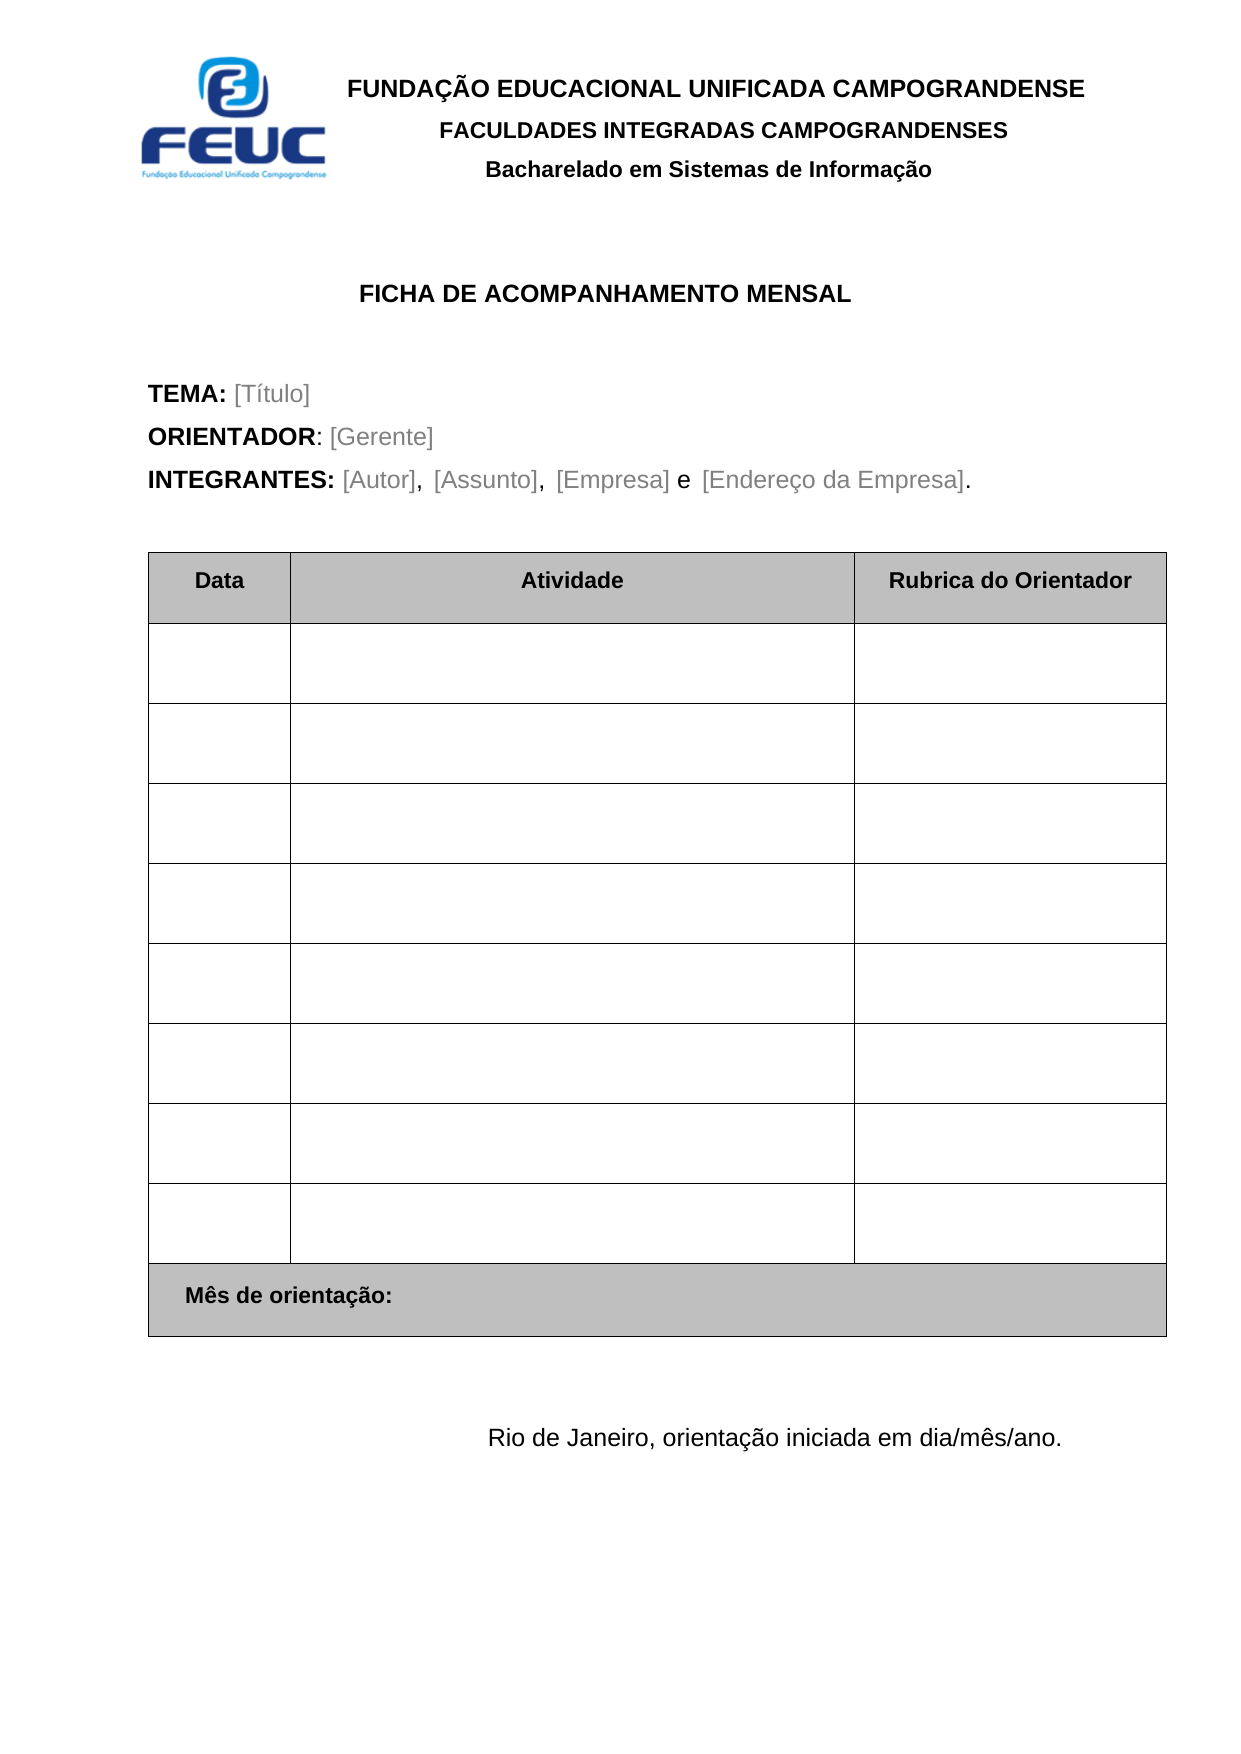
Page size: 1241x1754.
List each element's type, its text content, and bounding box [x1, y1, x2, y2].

table_cell [291, 864, 854, 943]
table_cell [149, 864, 290, 943]
table_cell [149, 624, 290, 703]
table_cell [855, 1104, 1166, 1183]
table_cell [149, 944, 290, 1023]
table_header Atividade [291, 553, 854, 623]
text FICHA DE ACOMPANHAMENTO MENSAL [148, 278, 1063, 307]
table_header Rubrica do Orientador [855, 553, 1166, 623]
picture [139, 43, 328, 192]
table_cell [291, 784, 854, 863]
text INTEGRANTES: [Autor], [Assunto], [Empresa] e [Endereço da Empresa]. [148, 466, 1063, 494]
text Rio de Janeiro, orientação iniciada em dia/mês/ano. [148, 1423, 1063, 1452]
table_header Data [149, 553, 290, 623]
table_cell [149, 1184, 290, 1263]
table_cell [855, 944, 1166, 1023]
table_cell [855, 784, 1166, 863]
table_cell [149, 704, 290, 783]
table_cell Mês de orientação: [149, 1264, 1166, 1336]
table_cell [855, 1184, 1166, 1263]
table_cell [291, 1024, 854, 1103]
table_cell [149, 1024, 290, 1103]
table_cell [855, 704, 1166, 783]
table_cell [149, 1104, 290, 1183]
text ORIENTADOR: [Gerente] [148, 422, 1063, 451]
table_cell [855, 864, 1166, 943]
text TEMA: [Título] [148, 379, 1063, 408]
table_cell [291, 1104, 854, 1183]
table_cell [855, 624, 1166, 703]
table_cell [291, 704, 854, 783]
table_cell [291, 624, 854, 703]
table_cell [291, 1184, 854, 1263]
table_cell [149, 784, 290, 863]
table_cell [855, 1024, 1166, 1103]
table_cell [291, 944, 854, 1023]
